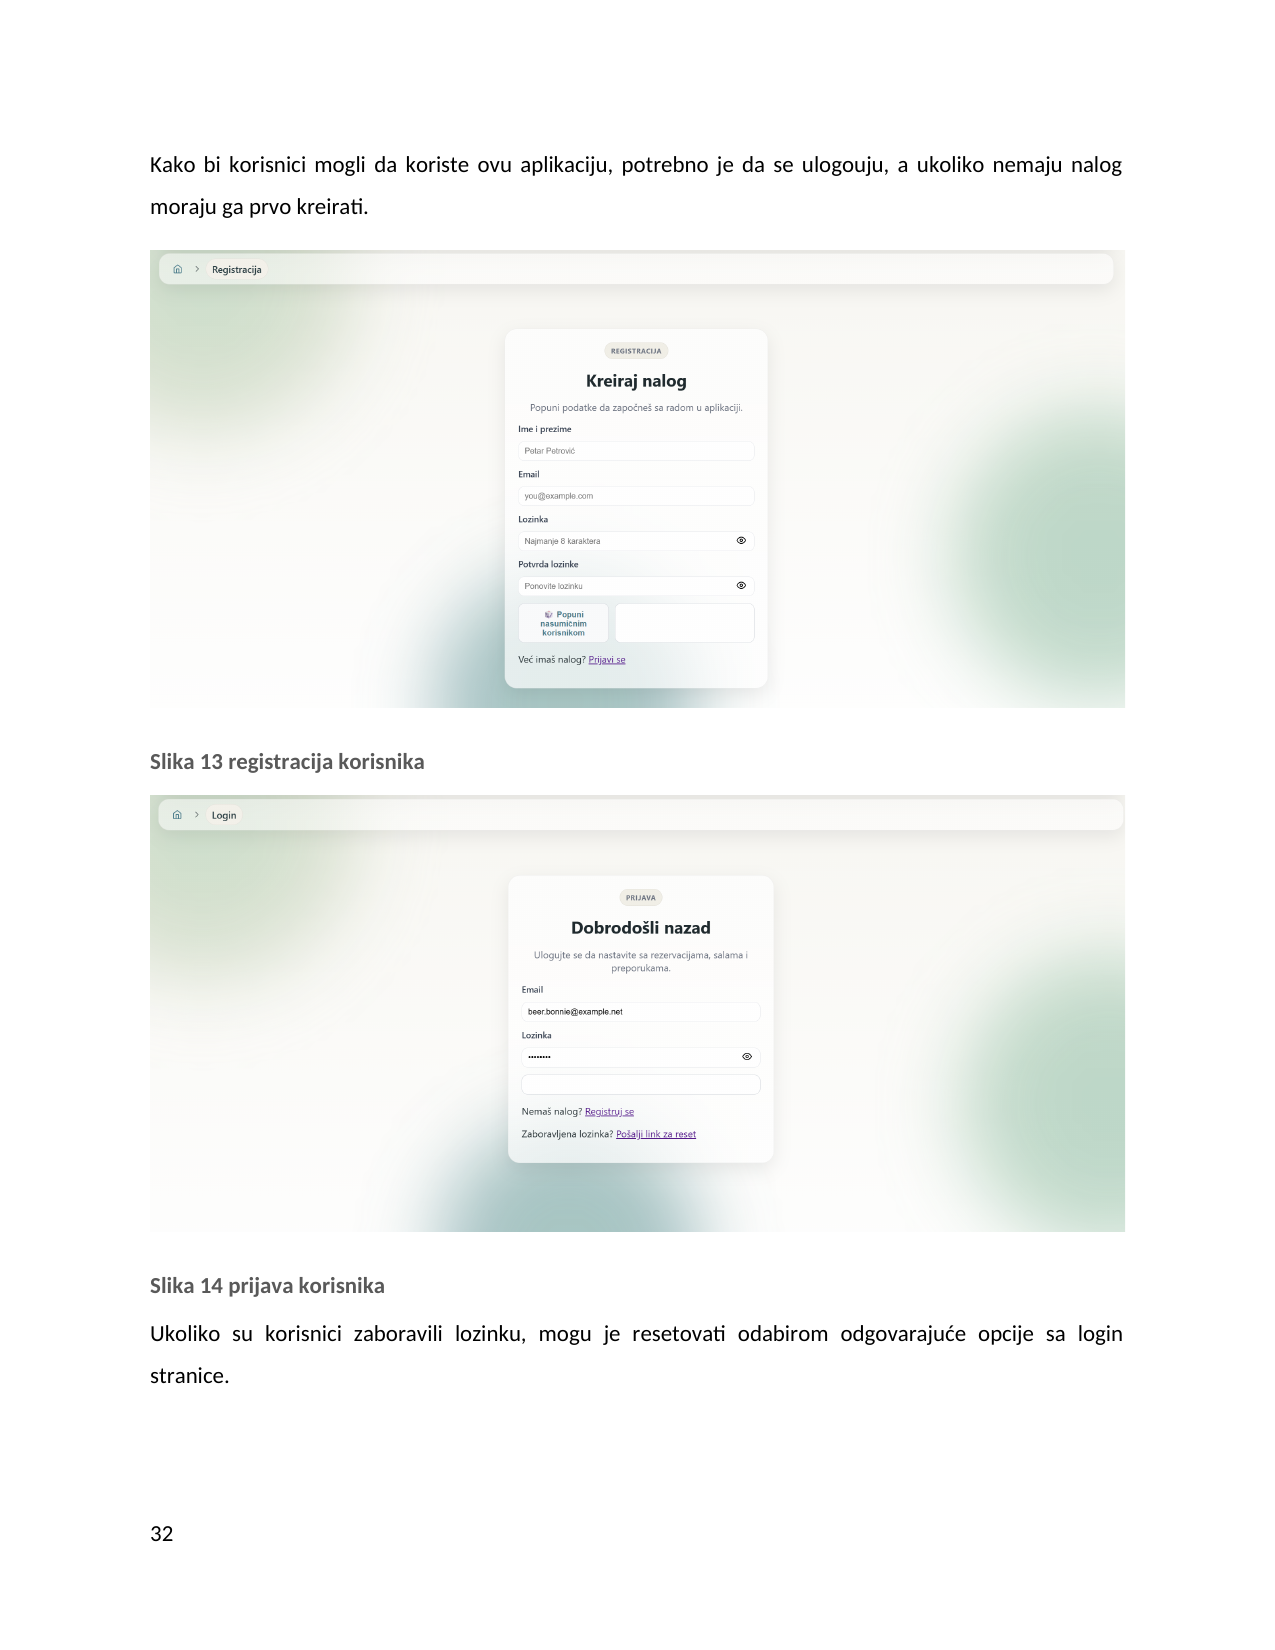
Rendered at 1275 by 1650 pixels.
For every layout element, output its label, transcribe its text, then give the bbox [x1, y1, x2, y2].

picture [150, 250, 1125, 708]
text Kako bi korisnici mogli da koriste ovu aplikaciju, potrebno je da se ulogouju, a ukoliko nemaju nalog moraju ga prvo kreirati. [150, 150, 1125, 220]
picture [150, 795, 1125, 1232]
text Slika 13 registracija korisnika [150, 747, 1125, 775]
text Ukoliko su korisnici zaboravili lozinku, mogu je resetovati odabirom odgovarajuće opcije sa login stranice. [150, 1319, 1125, 1389]
text Slika 14 prijava korisnika [150, 1271, 1125, 1299]
